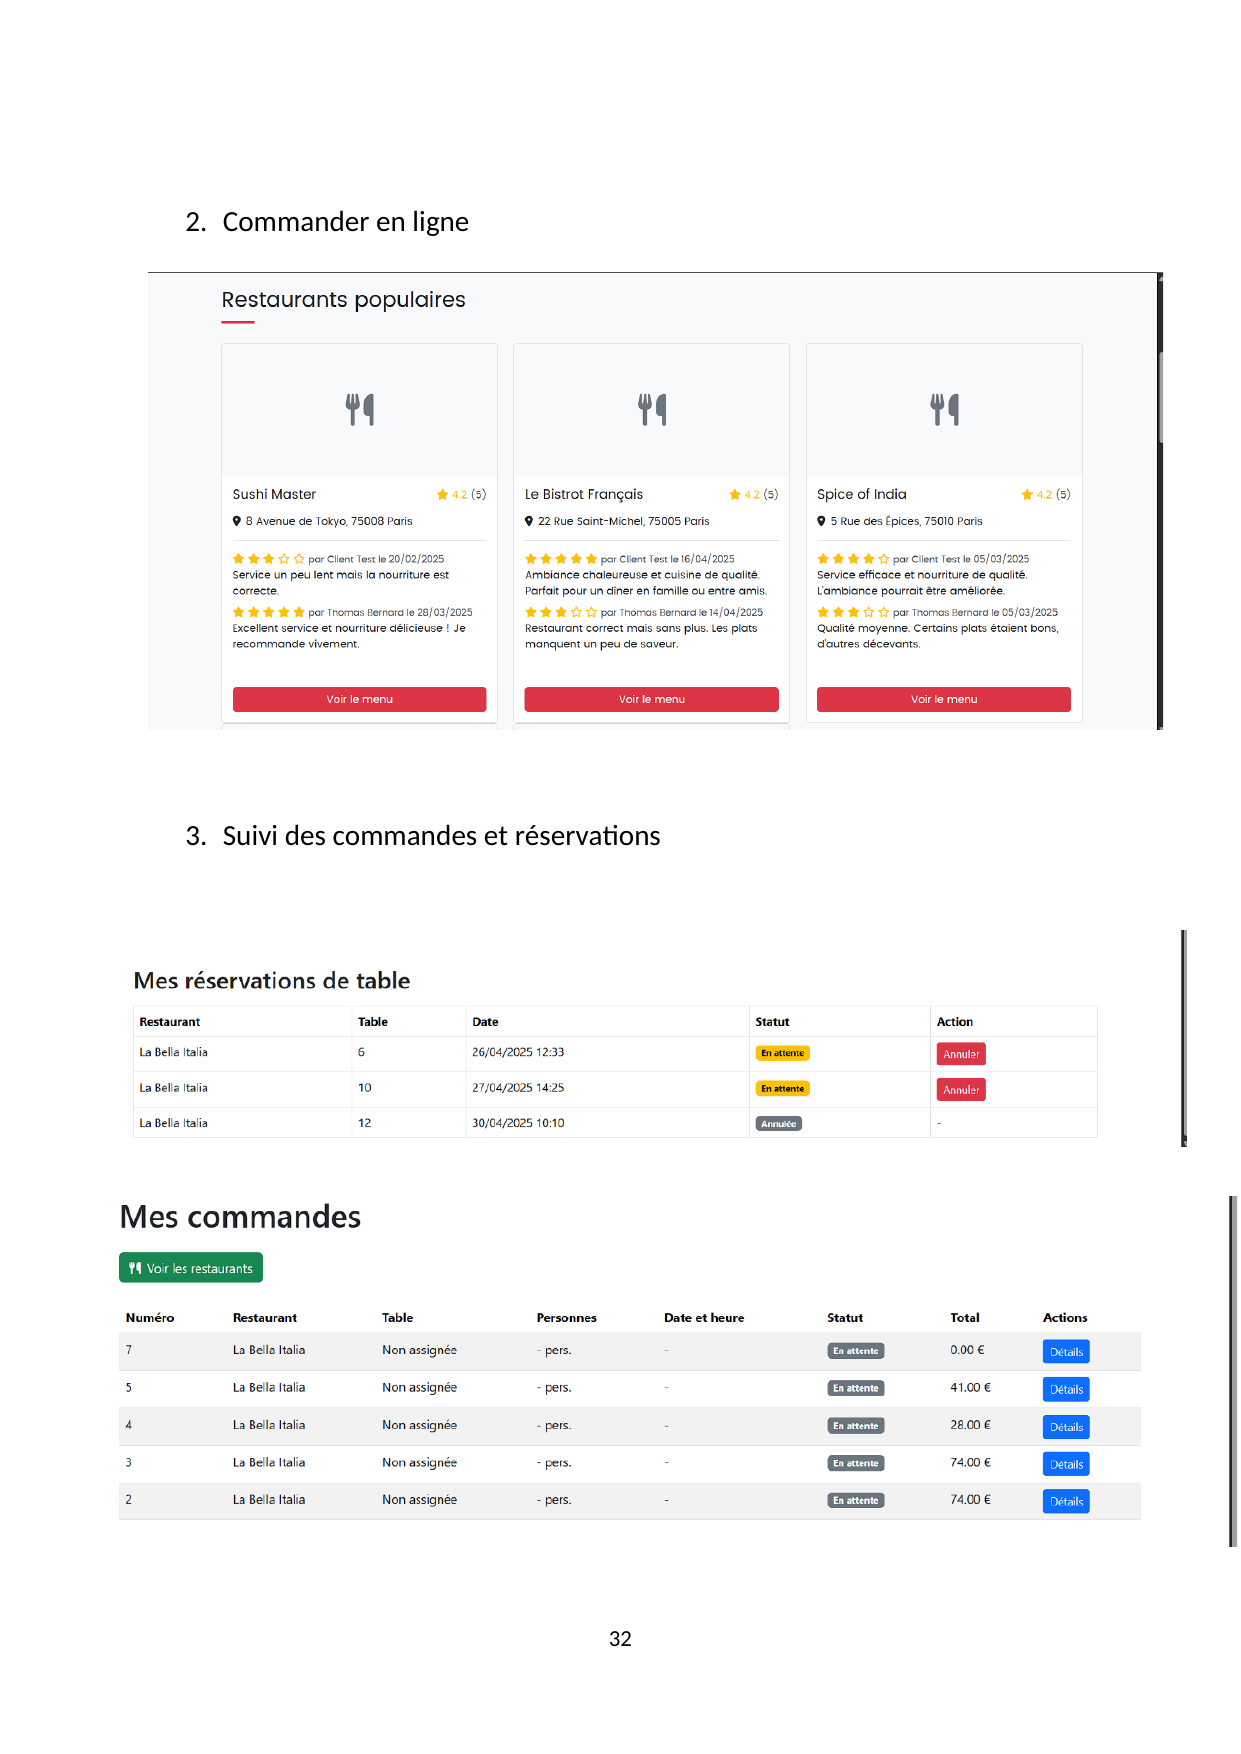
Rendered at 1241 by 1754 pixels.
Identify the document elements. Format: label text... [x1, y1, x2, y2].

picture [30, 1196, 1238, 1547]
picture [49, 930, 1187, 1146]
picture [147, 272, 1164, 729]
list Suivi des commandes et réservations [185, 817, 1093, 852]
list Commander en ligne [185, 203, 1093, 238]
